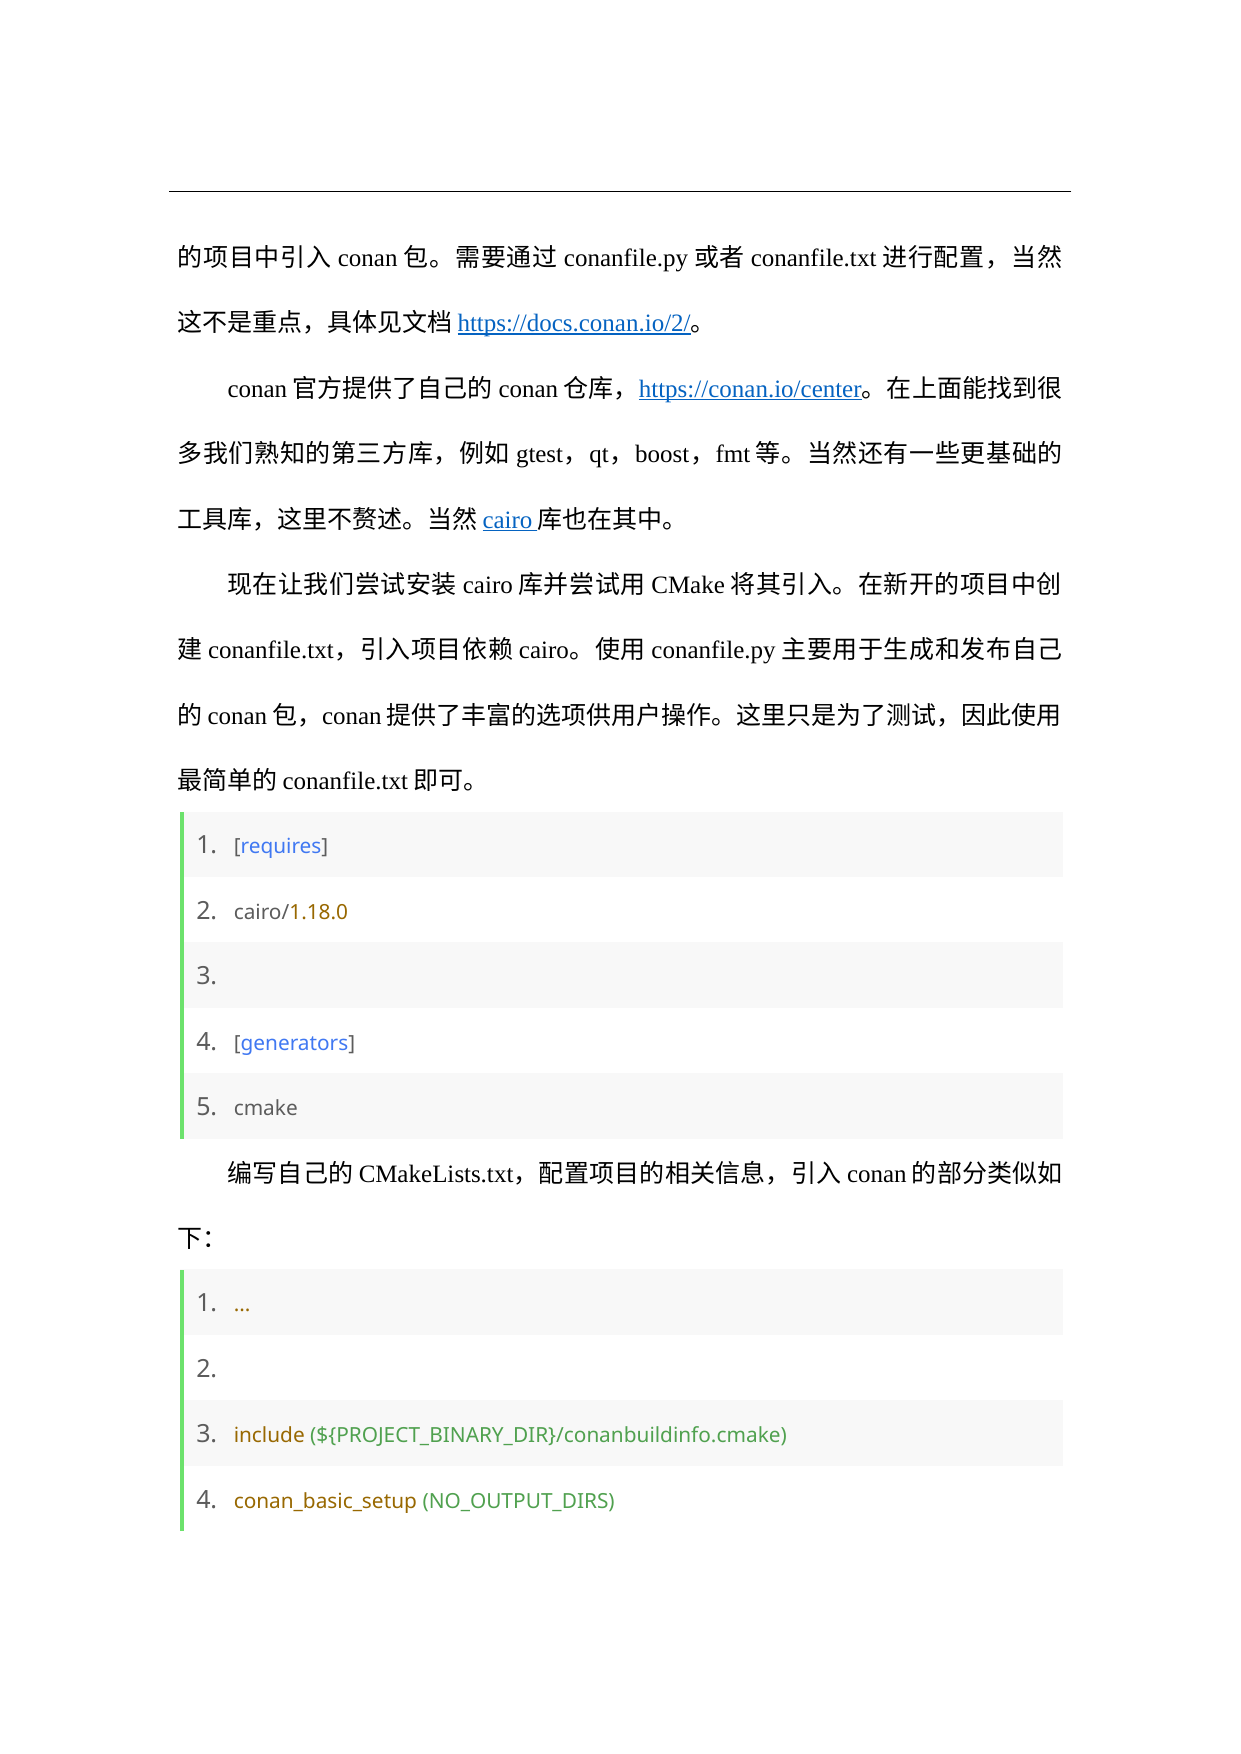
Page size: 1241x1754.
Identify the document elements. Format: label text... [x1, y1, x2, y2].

text 编写自己的CMakeLists.txt，配置项目的相关信息，引入conan的部分类似如下： [177, 1139, 1063, 1269]
list cmake [184, 1073, 1063, 1139]
text 现在让我们尝试安装cairo库并尝试用CMake将其引入。在新开的项目中创建conanfile.txt，引入项目依赖cairo。使用conanfile.py主要用于生成和发布自己的conan包，conan提供了丰富的选项供用户操作。这里只是为了测试，因此使用最简单的conanfile.txt即可。 [177, 550, 1063, 812]
list [requires] [184, 812, 1063, 877]
list include (${PROJECT_BINARY_DIR}/conanbuildinfo.cmake) [184, 1400, 1063, 1466]
text conan官方提供了自己的conan仓库，https://conan.io/center。在上面能找到很多我们熟知的第三方库，例如gtest，qt，boost，fmt等。当然还有一些更基础的工具库，这里不赘述。当然cairo库也在其中。 [177, 354, 1063, 550]
list cairo/1.18.0 [184, 877, 1063, 942]
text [177, 223, 1063, 354]
list ... [180, 1269, 1063, 1335]
list conan_basic_setup (NO_OUTPUT_DIRS) [184, 1466, 1063, 1531]
list [generators] [184, 1008, 1063, 1073]
